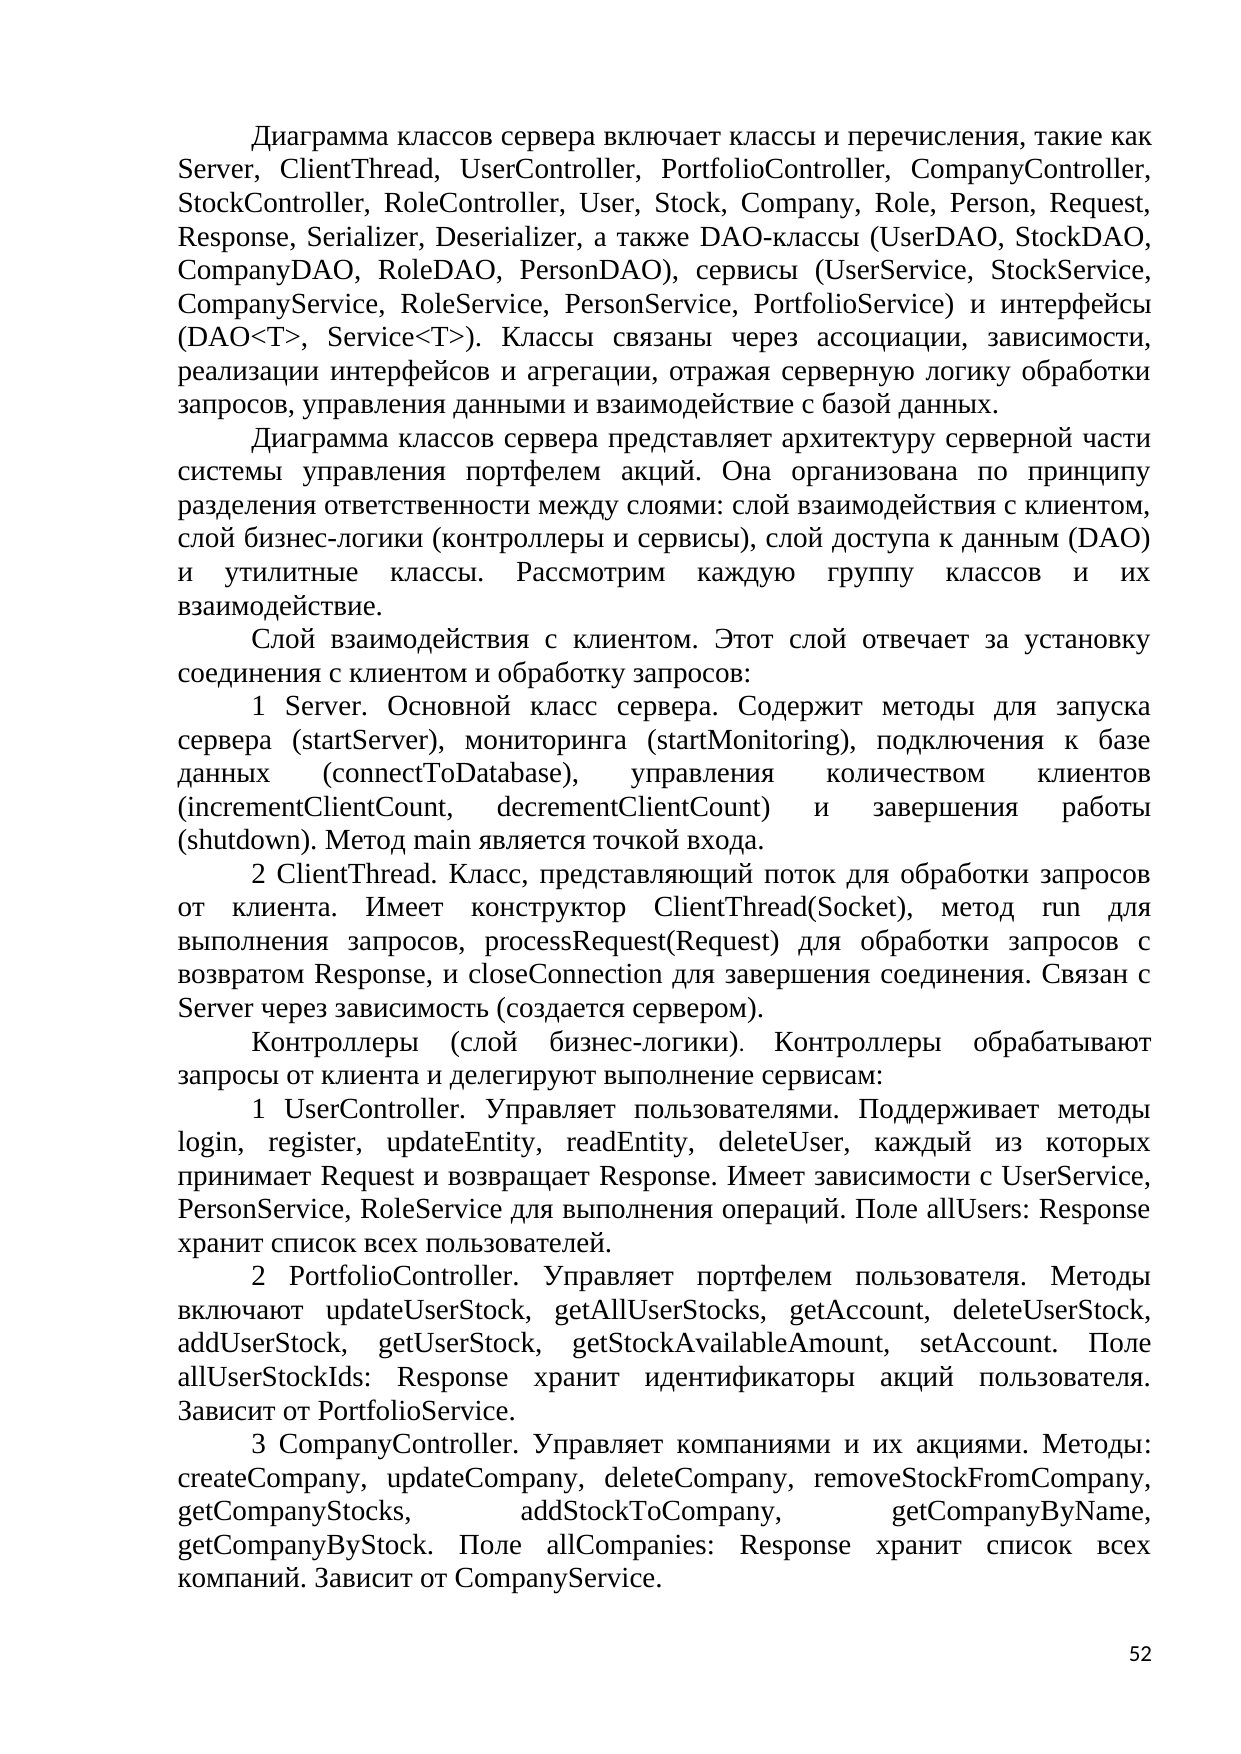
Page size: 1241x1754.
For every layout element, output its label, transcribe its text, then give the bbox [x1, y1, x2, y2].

text Слой взаимодействия с клиентом. Этот слой отвечает за установку соединения с клиентом и обработку запросов: [177, 621, 1152, 688]
text 3 CompanyController. Управляет компаниями и их акциями. Методы: createCompany, updateCompany, deleteCompany, removeStockFromCompany, getCompanyStocks, addStockToCompany, getCompanyByName, getCompanyByStock. Поле allCompanies: Response хранит список всех компаний. Зависит от CompanyService. [177, 1426, 1152, 1594]
text Диаграмма классов сервера представляет архитектуру серверной части системы управления портфелем акций. Она организована по принципу разделения ответственности между слоями: слой взаимодействия с клиентом, слой бизнес-логики (контроллеры и сервисы), слой доступа к данным (DAO) и утилитные классы. Рассмотрим каждую группу классов и их взаимодействие. [177, 420, 1152, 621]
text 2 ClientThread. Класс, представляющий поток для обработки запросов от клиента. Имеет конструктор ClientThread(Socket), метод run для выполнения запросов, processRequest(Request) для обработки запросов с возвратом Response, и closeConnection для завершения соединения. Связан с Server через зависимость (создается сервером). [177, 856, 1152, 1024]
text 1 UserController. Управляет пользователями. Поддерживает методы login, register, updateEntity, readEntity, deleteUser, каждый из которых принимает Request и возвращает Response. Имеет зависимости с UserService, PersonService, RoleService для выполнения операций. Поле allUsers: Response хранит список всех пользователей. [177, 1091, 1152, 1258]
text Диаграмма классов сервера включает классы и перечисления, такие как Server, ClientThread, UserController, PortfolioController, CompanyController, StockController, RoleController, User, Stock, Company, Role, Person, Request, Response, Serializer, Deserializer, а также DAO-классы (UserDAO, StockDAO, CompanyDAO, RoleDAO, PersonDAO), сервисы (UserService, StockService, CompanyService, RoleService, PersonService, PortfolioService) и интерфейсы (DAO<T>, Service<T>). Классы связаны через ассоциации, зависимости, реализации интерфейсов и агрегации, отражая серверную логику обработки запросов, управления данными и взаимодействие с базой данных. [177, 118, 1152, 420]
text Контроллеры (слой бизнес-логики). Контроллеры обрабатывают запросы от клиента и делегируют выполнение сервисам: [177, 1024, 1152, 1091]
text 1 Server. Основной класс сервера. Содержит методы для запуска сервера (startServer), мониторинга (startMonitoring), подключения к базе данных (connectToDatabase), управления количеством клиентов (incrementClientCount, decrementClientCount) и завершения работы (shutdown). Метод main является точкой входа. [177, 688, 1152, 856]
text 2 PortfolioController. Управляет портфелем пользователя. Методы включают updateUserStock, getAllUserStocks, getAccount, deleteUserStock, addUserStock, getUserStock, getStockAvailableAmount, setAccount. Поле allUserStockIds: Response хранит идентификаторы акций пользователя. Зависит от PortfolioService. [177, 1258, 1152, 1426]
